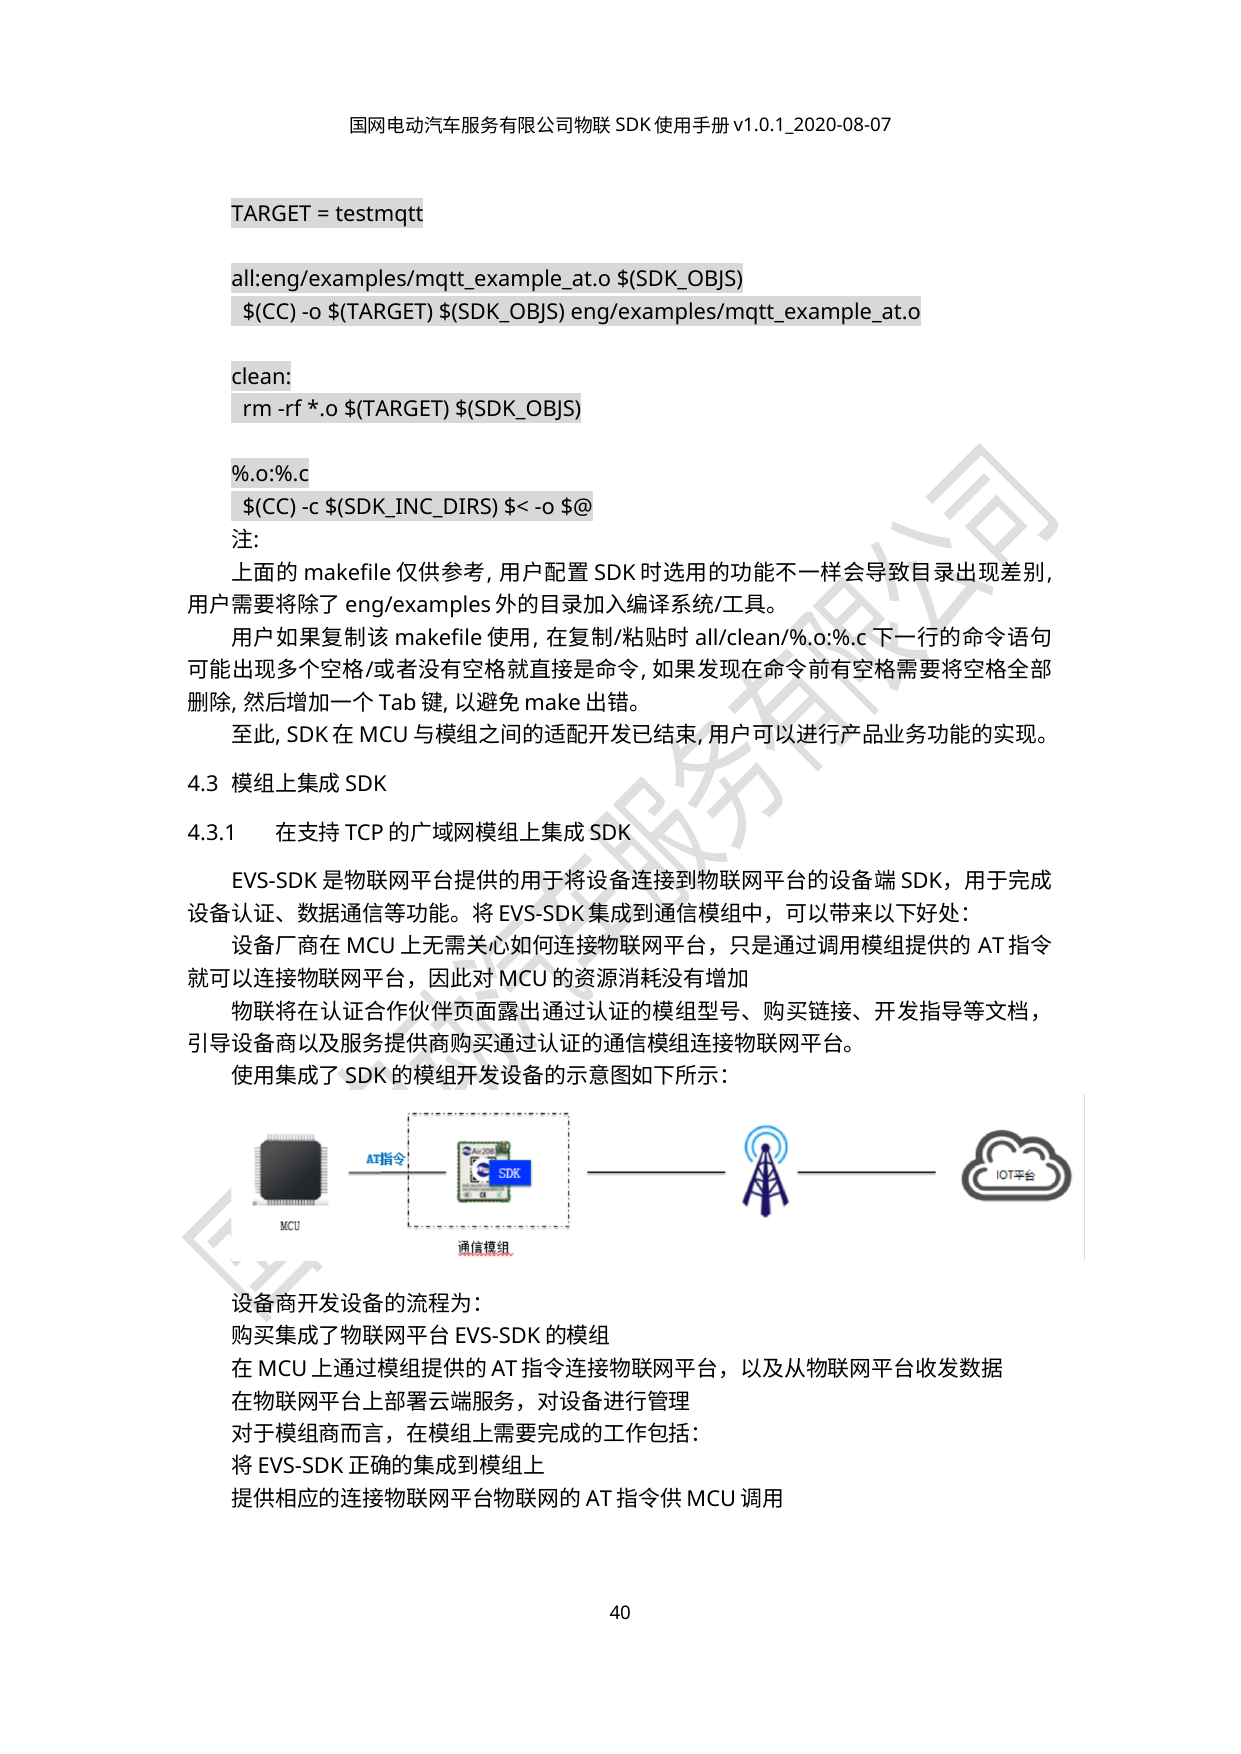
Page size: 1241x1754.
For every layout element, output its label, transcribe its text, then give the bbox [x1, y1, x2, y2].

list 在支持TCP的广域网模组上集成SDK [187, 814, 1053, 847]
text 在MCU上通过模组提供的AT指令连接物联网平台，以及从物联网平台收发数据 [187, 1351, 1053, 1383]
text 注: [187, 522, 1053, 554]
text 物联将在认证合作伙伴页面露出通过认证的模组型号、购买链接、开发指导等文档，引导设备商以及服务提供商购买通过认证的通信模组连接物联网平台。 [187, 993, 1053, 1058]
text clean: [187, 359, 1053, 392]
text rm -rf *.o $(TARGET) $(SDK_OBJS) [187, 392, 1053, 424]
text 对于模组商而言，在模组上需要完成的工作包括： [187, 1416, 1053, 1448]
text 使用集成了SDK的模组开发设备的示意图如下所示： [187, 1058, 1053, 1091]
text 设备商开发设备的流程为： [187, 1286, 1053, 1318]
text 设备厂商在MCU上无需关心如何连接物联网平台，只是通过调用模组提供的AT指令就可以连接物联网平台，因此对MCU的资源消耗没有增加 [187, 928, 1053, 993]
list 模组上集成SDK [187, 766, 1053, 798]
text TARGET = testmqtt [187, 197, 1053, 229]
text 上面的makefile仅供参考, 用户配置SDK时选用的功能不一样会导致目录出现差别, 用户需要将除了eng/examples外的目录加入编译系统/工具。 [187, 554, 1053, 619]
text $(CC) -o $(TARGET) $(SDK_OBJS) eng/examples/mqtt_example_at.o [187, 294, 1053, 327]
text 购买集成了物联网平台EVS-SDK的模组 [187, 1318, 1053, 1351]
picture [231, 1090, 1097, 1261]
text 在物联网平台上部署云端服务，对设备进行管理 [187, 1383, 1053, 1416]
text $(CC) -c $(SDK_INC_DIRS) $< -o $@ [187, 489, 1053, 522]
text 至此, SDK在MCU与模组之间的适配开发已结束, 用户可以进行产品业务功能的实现。 [187, 717, 1053, 749]
text 将EVS-SDK正确的集成到模组上 [187, 1448, 1053, 1481]
text 用户如果复制该makefile使用, 在复制/粘贴时all/clean/%.o:%.c下一行的命令语句可能出现多个空格/或者没有空格就直接是命令, 如果发现在命令前有空格需要将空格全部删除, 然后增加一个Tab键, 以避免make出错。 [187, 619, 1053, 717]
text EVS-SDK是物联网平台提供的用于将设备连接到物联网平台的设备端SDK，用于完成设备认证、数据通信等功能。将EVS-SDK集成到通信模组中，可以带来以下好处： [187, 863, 1053, 928]
text all:eng/examples/mqtt_example_at.o $(SDK_OBJS) [187, 262, 1053, 294]
text %.o:%.c [187, 457, 1053, 489]
text 提供相应的连接物联网平台物联网的AT指令供MCU调用 [187, 1481, 1053, 1513]
